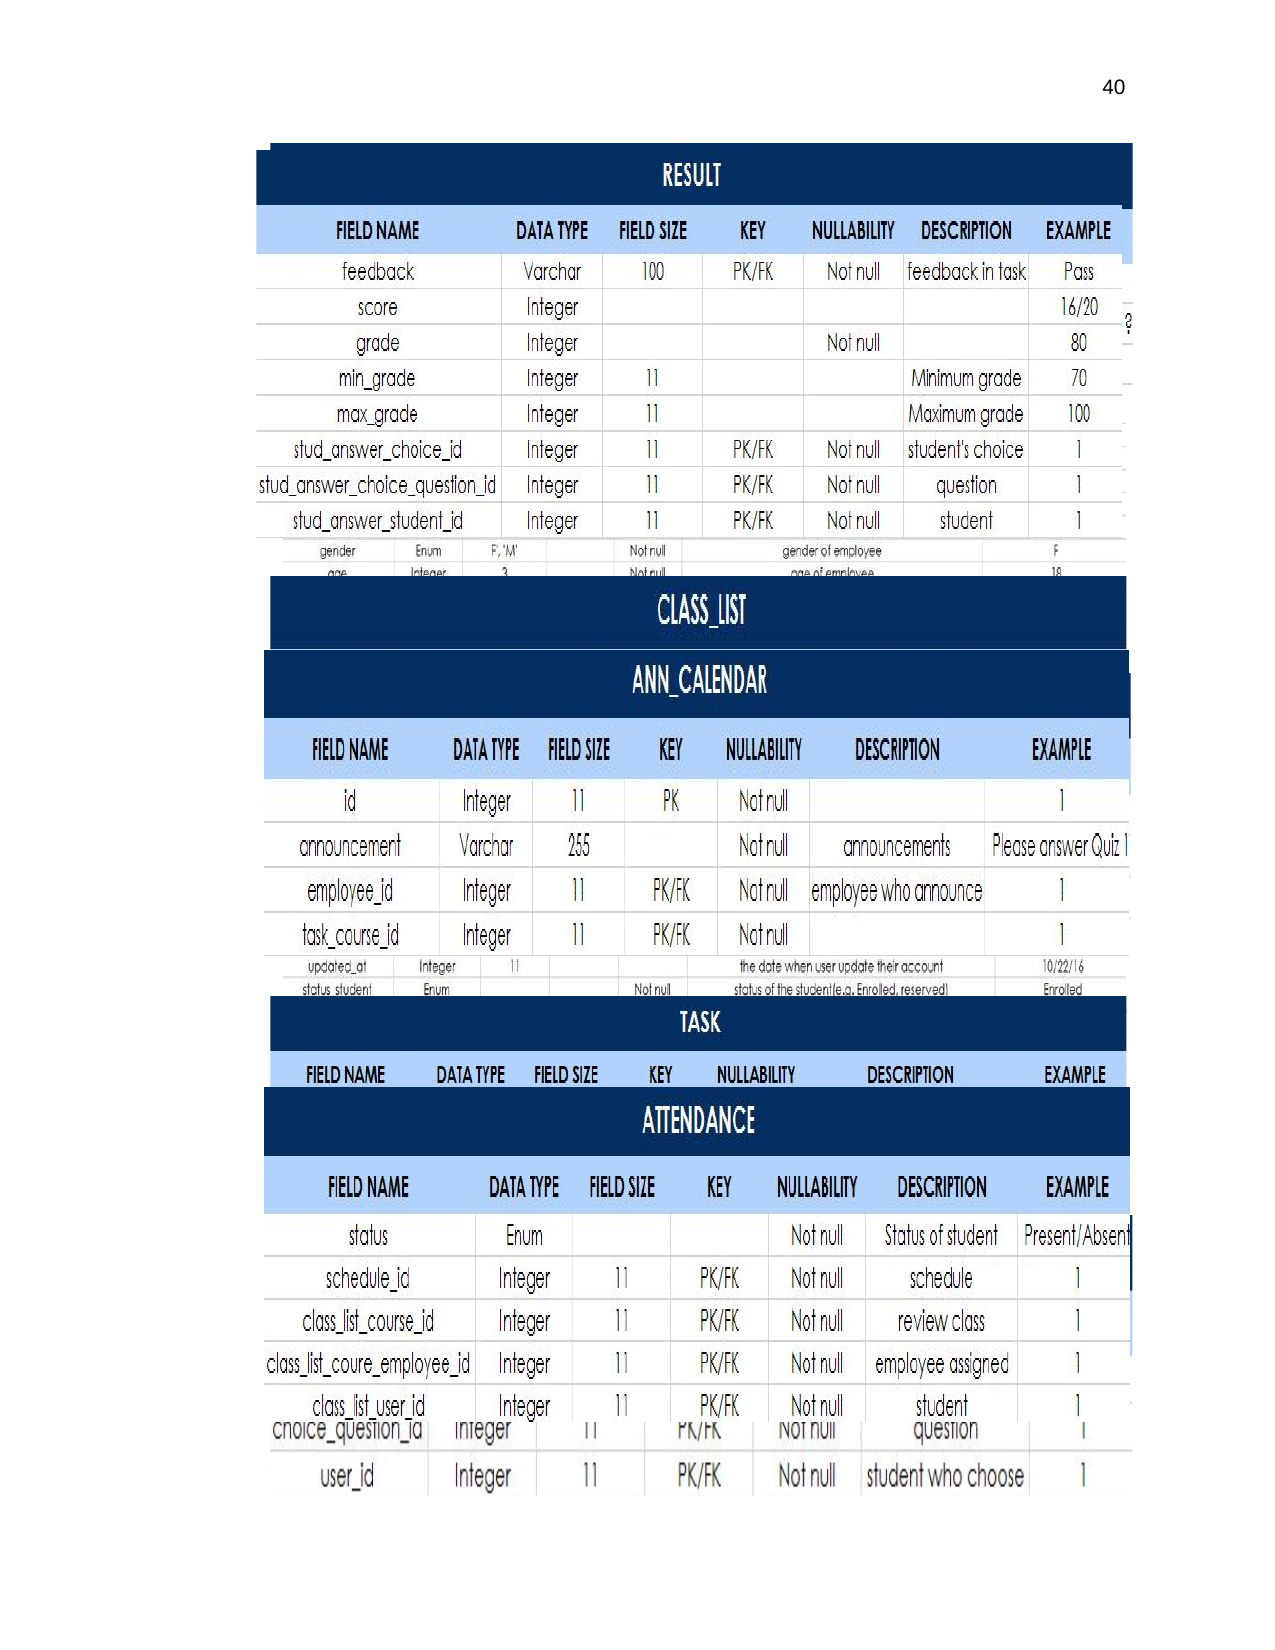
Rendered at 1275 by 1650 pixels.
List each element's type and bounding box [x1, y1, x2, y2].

picture [256, 143, 1133, 1496]
